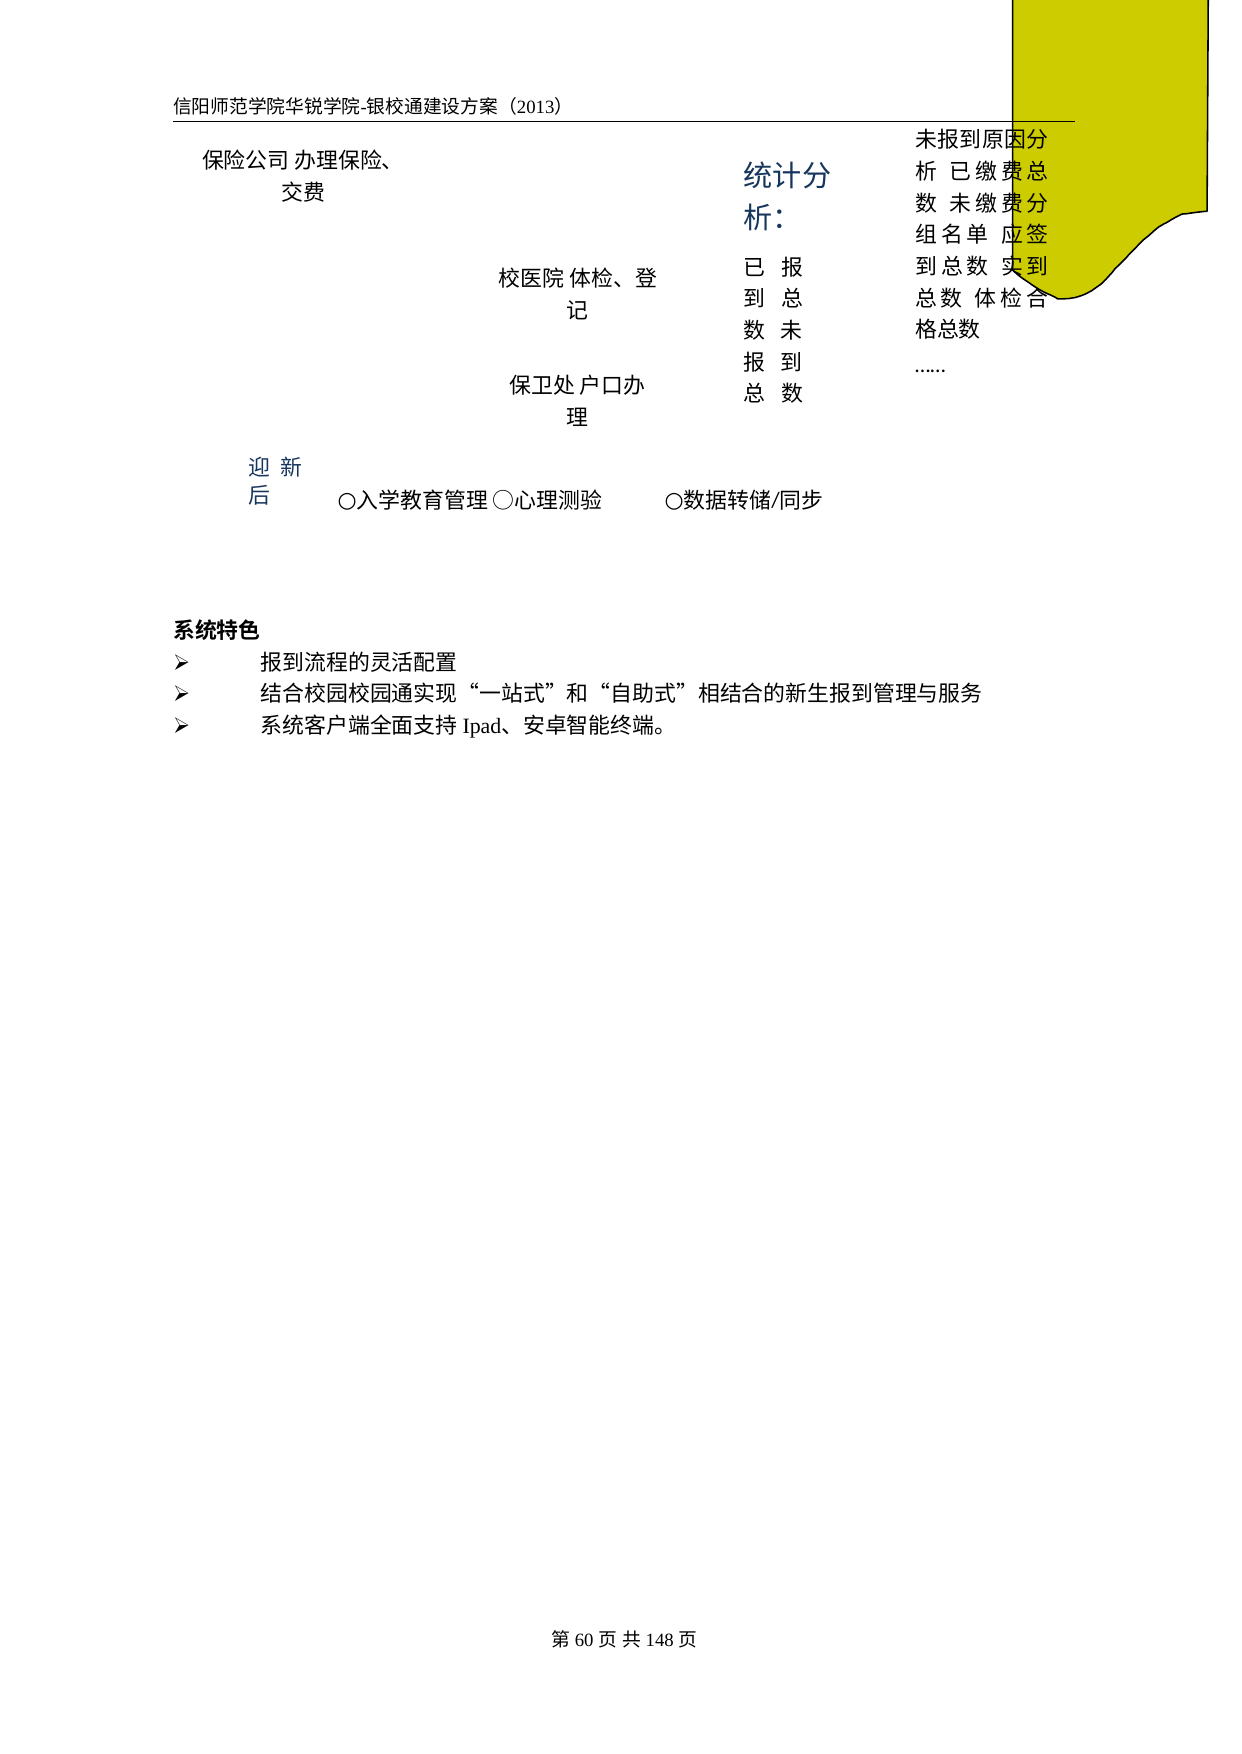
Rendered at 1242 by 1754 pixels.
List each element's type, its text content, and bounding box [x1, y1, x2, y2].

text 已报到总数 未报到总数 未报到原因分析 已缴费总数 未缴费分组名单 应签到总数 实到总数 体检合格总数 [915, 122, 1048, 344]
text 系统特色 [173, 613, 1075, 644]
list 结合校园校园通实现“一站式”和“自助式”相结合的新生报到管理与服务 [173, 676, 1075, 708]
text 迎新后 [248, 450, 302, 506]
text 校医院 体检、登记 [492, 261, 663, 324]
text 已报到总数 未报到总数 未报到原因分析 已缴费总数 未缴费分组名单 应签到总数 实到总数 体检合格总数 [743, 250, 803, 408]
list 报到流程的灵活配置 [173, 644, 1075, 676]
text 保卫处 户口办理 [503, 368, 652, 431]
text ○入学教育管理 ○心理测验 ○数据转储/同步 [337, 479, 1077, 513]
text 保险公司 办理保险、交费 [194, 143, 412, 206]
list 系统客户端全面支持 Ipad、安卓智能终端。 [173, 708, 1075, 739]
text 统计分析： [743, 152, 831, 237]
text …… [915, 352, 1077, 378]
